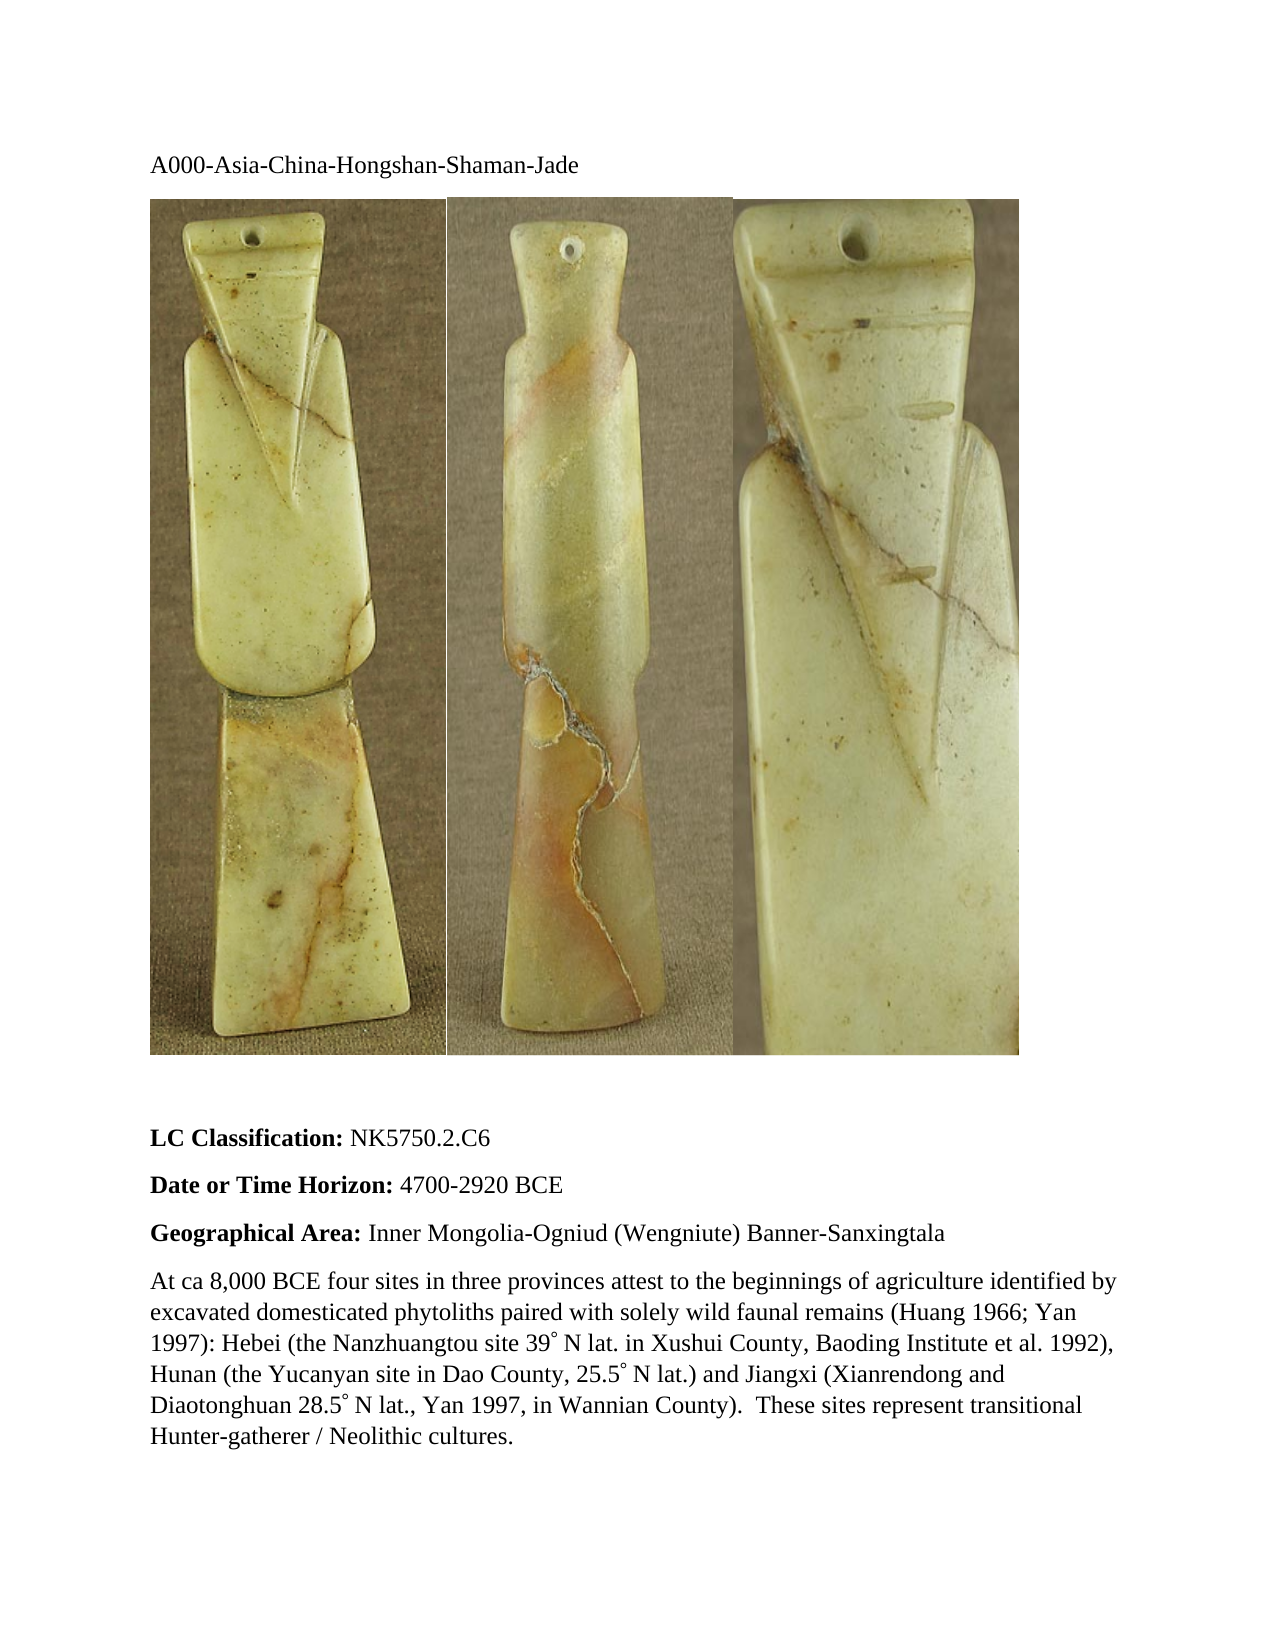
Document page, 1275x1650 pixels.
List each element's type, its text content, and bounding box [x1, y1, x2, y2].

picture [150, 199, 446, 1055]
text LC Classification: NK5750.2.C6 [150, 1123, 1125, 1151]
text Date or Time Horizon: 4700-2920 BCE [150, 1170, 1125, 1199]
text At ca 8,000 BCE four sites in three provinces attest to the beginnings of agriculture identified by excavated domesticated phytoliths paired with solely wild faunal remains (Huang 1966; Yan 1997): Hebei (the Nanzhuangtou site 39 N lat. in Xushui County, Baoding Institute et al. 1992), Hunan (the Yucanyan site in Dao County, 25.5 N lat.) and Jiangxi (Xianrendong and Diaotonghuan 28.5 N lat., Yan 1997, in Wannian County). These sites represent transitional Hunter-gatherer / Neolithic cultures. [150, 1266, 1125, 1450]
text Geographical Area: Inner Mongolia-Ogniud (Wengniute) Banner-Sanxingtala [150, 1218, 1125, 1247]
text A000-Asia-China-Hongshan-Shaman-Jade [150, 150, 1125, 179]
